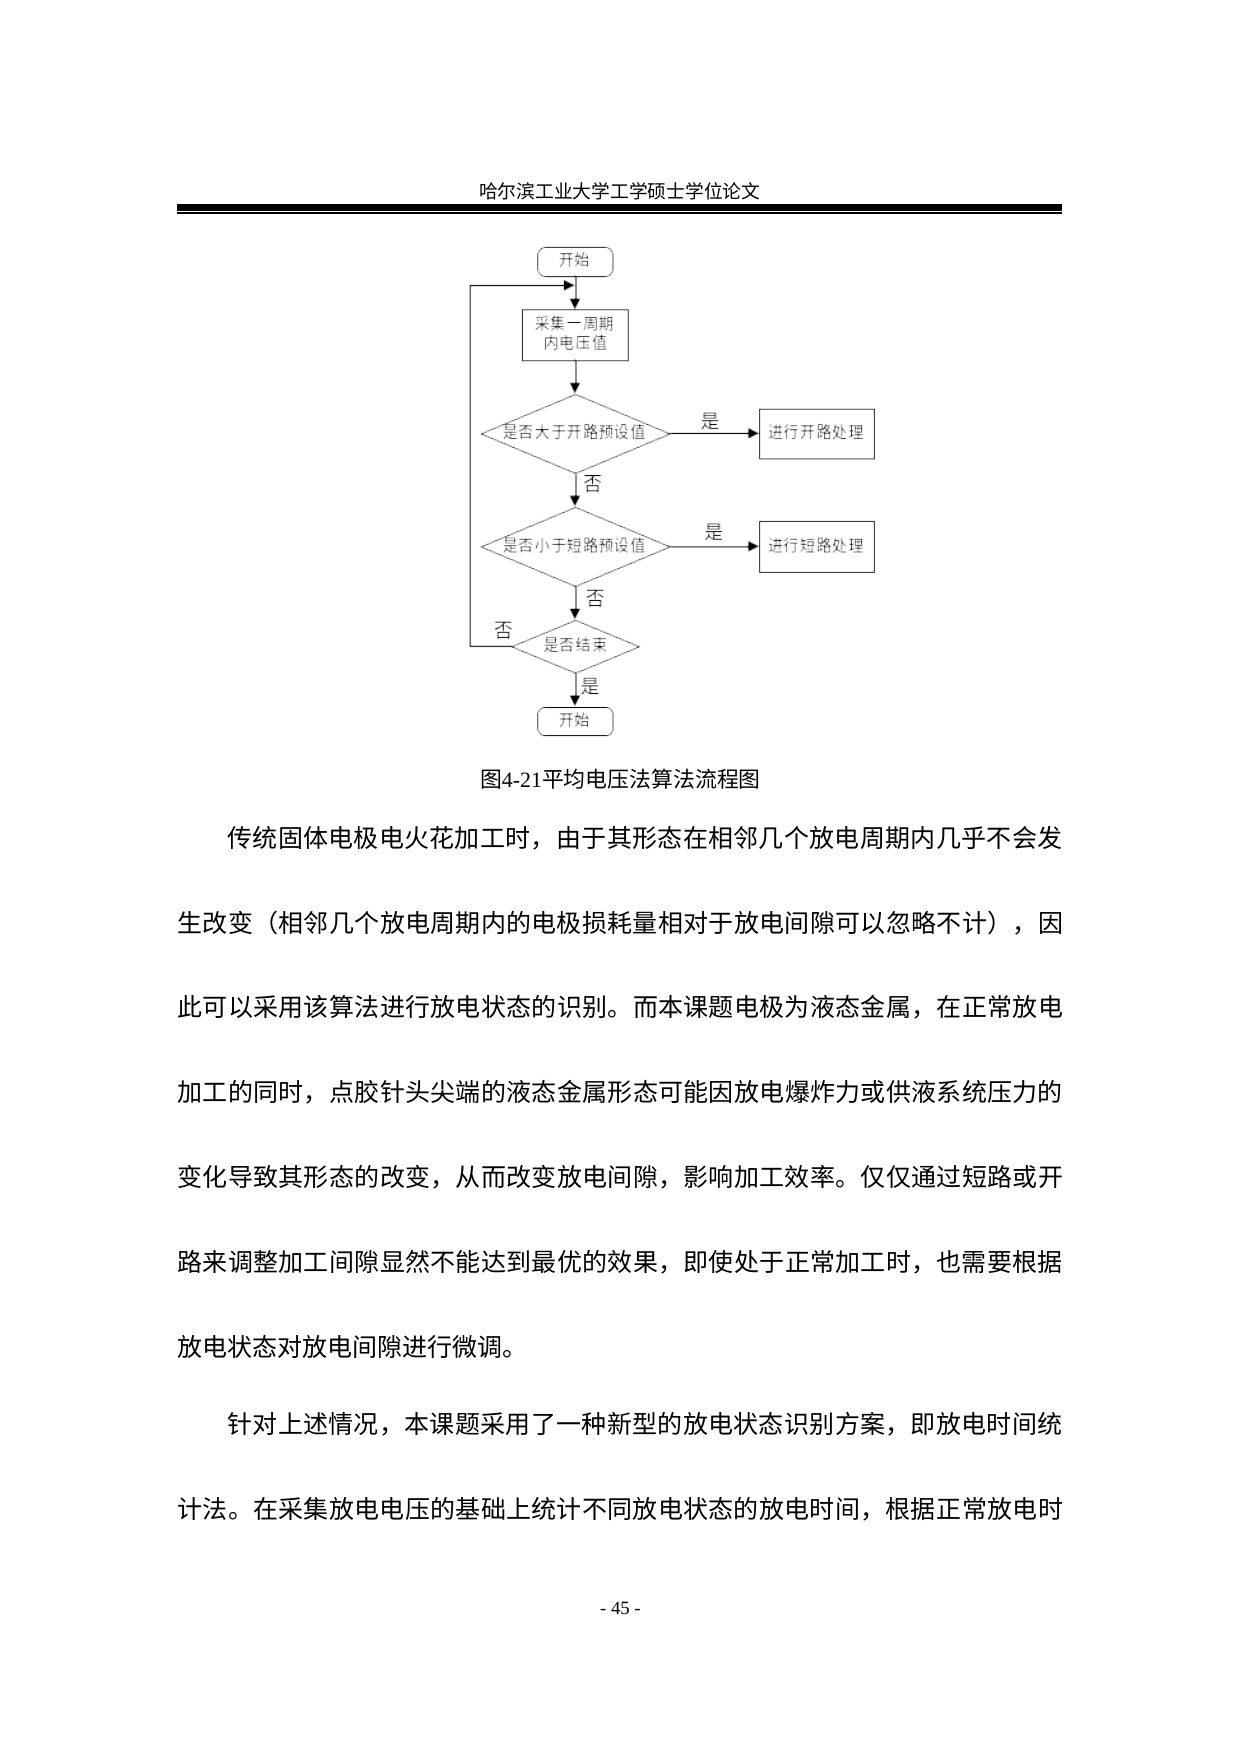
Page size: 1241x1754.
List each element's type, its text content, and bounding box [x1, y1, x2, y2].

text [177, 1389, 1063, 1541]
text 传统固体电极电火花加工时，由于其形态在相邻几个放电周期内几乎不会发生改变（相邻几个放电周期内的电极损耗量相对于放电间隙可以忽略不计），因此可以采用该算法进行放电状态的识别。而本课题电极为液态金属，在正常放电加工的同时，点胶针头尖端的液态金属形态可能因放电爆炸力或供液系统压力的变化导致其形态的改变，从而改变放电间隙，影响加工效率。仅仅通过短路或开路来调整加工间隙显然不能达到最优的效果，即使处于正常加工时，也需要根据放电状态对放电间隙进行微调。 [177, 802, 1063, 1379]
